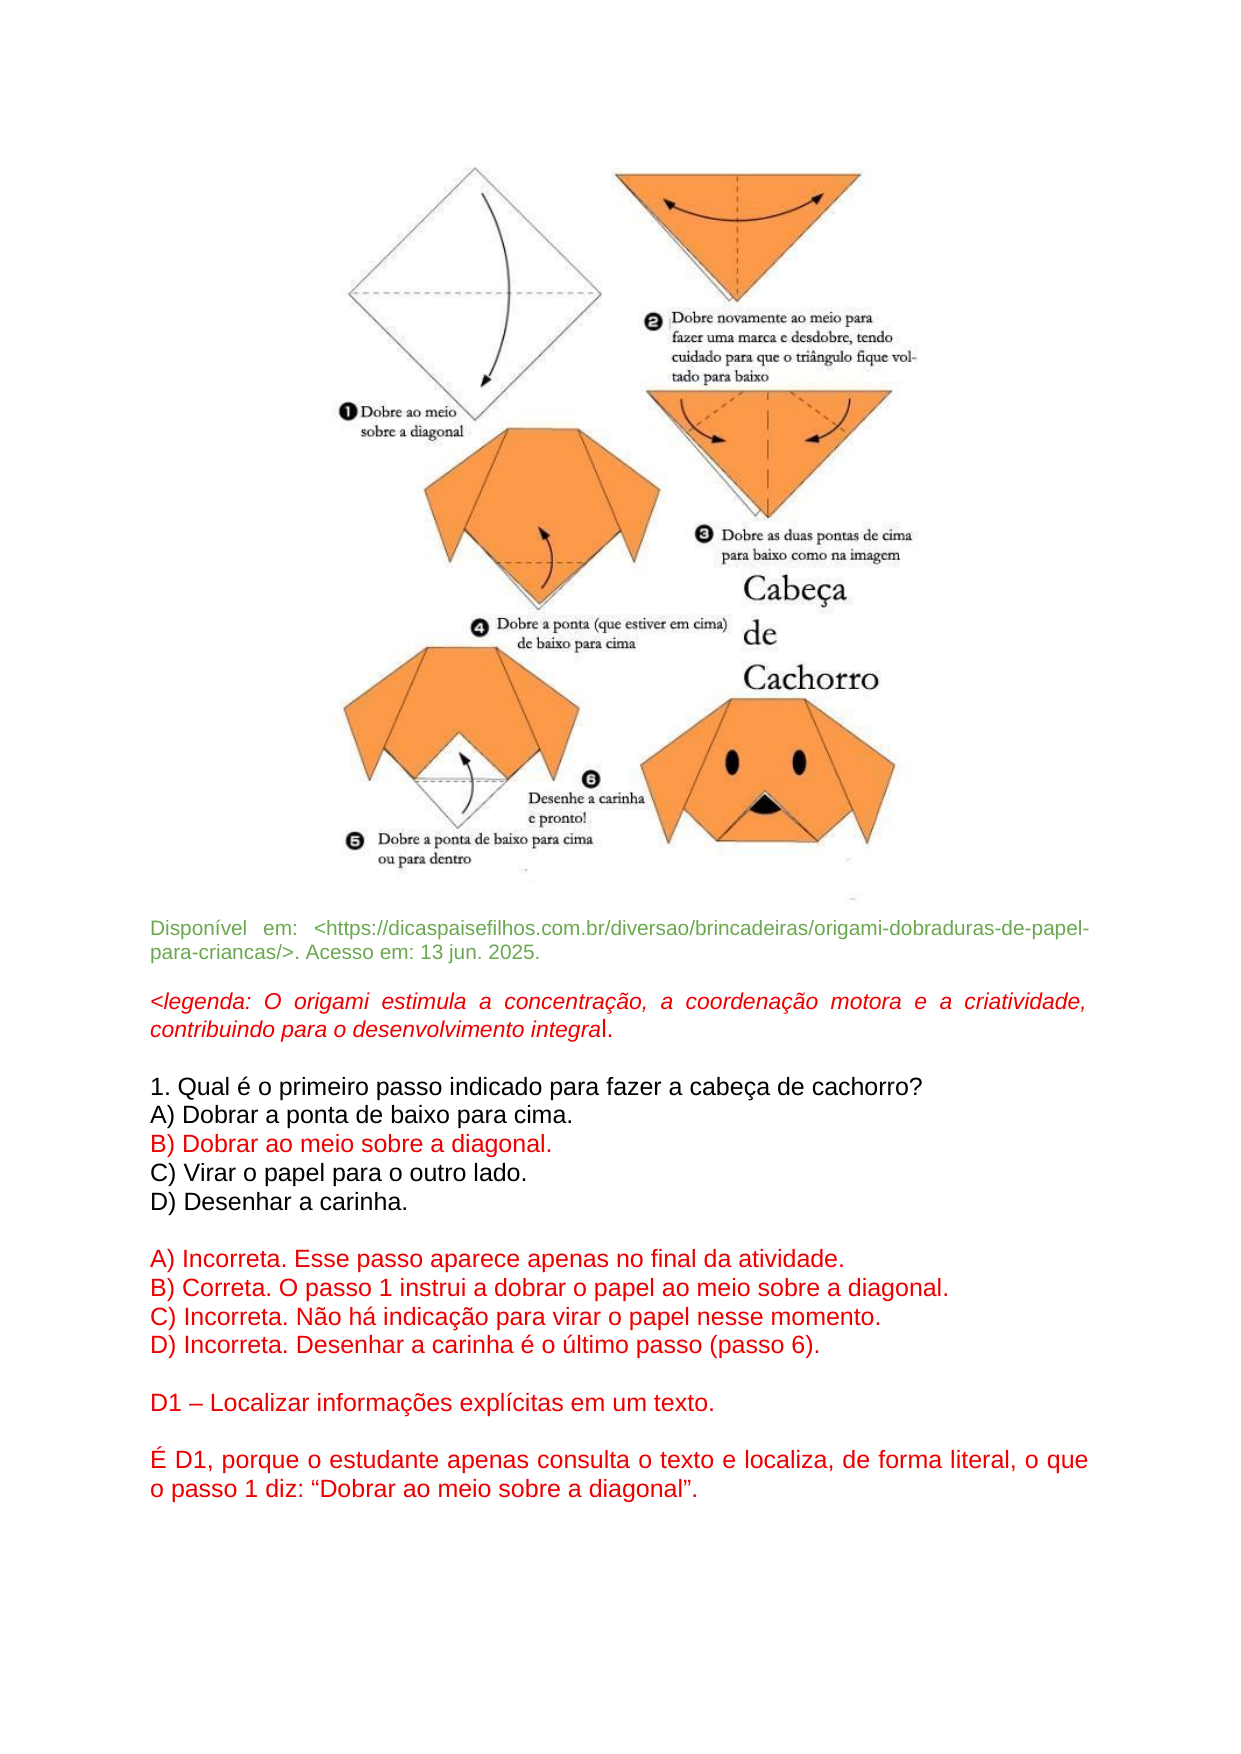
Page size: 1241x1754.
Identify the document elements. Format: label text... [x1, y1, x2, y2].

text É D1, porque o estudante apenas consulta o texto e localiza, de forma literal, o que o passo 1 diz: “Dobrar ao meio sobre a diagonal”. [150, 1445, 1090, 1503]
text 1. Qual é o primeiro passo indicado para fazer a cabeça de cachorro? A) Dobrar a ponta de baixo para cima. B) Dobrar ao meio sobre a diagonal. C) Virar o papel para o outro lado. [150, 1072, 1090, 1187]
text D1 – Localizar informações explícitas em um texto. [150, 1388, 1090, 1417]
text Disponível em: <https://dicaspaisefilhos.com.br/diversao/brincadeiras/origami-dobraduras-de-papel-para-criancas/>. Acesso em: 13 jun. 2025. [150, 916, 1090, 964]
text <legenda: O origami estimula a concentração, a coordenação motora e a criatividade, contribuindo para o desenvolvimento integral. [150, 988, 1090, 1043]
text D) Incorreta. Desenhar a carinha é o último passo (passo 6). [150, 1330, 1090, 1359]
picture [313, 150, 927, 916]
text D) Desenhar a carinha. [150, 1187, 1090, 1215]
text A) Incorreta. Esse passo aparece apenas no final da atividade. [150, 1244, 1090, 1273]
text C) Incorreta. Não há indicação para virar o papel nesse momento. [150, 1302, 1090, 1330]
text B) Correta. O passo 1 instrui a dobrar o papel ao meio sobre a diagonal. [150, 1273, 1090, 1302]
